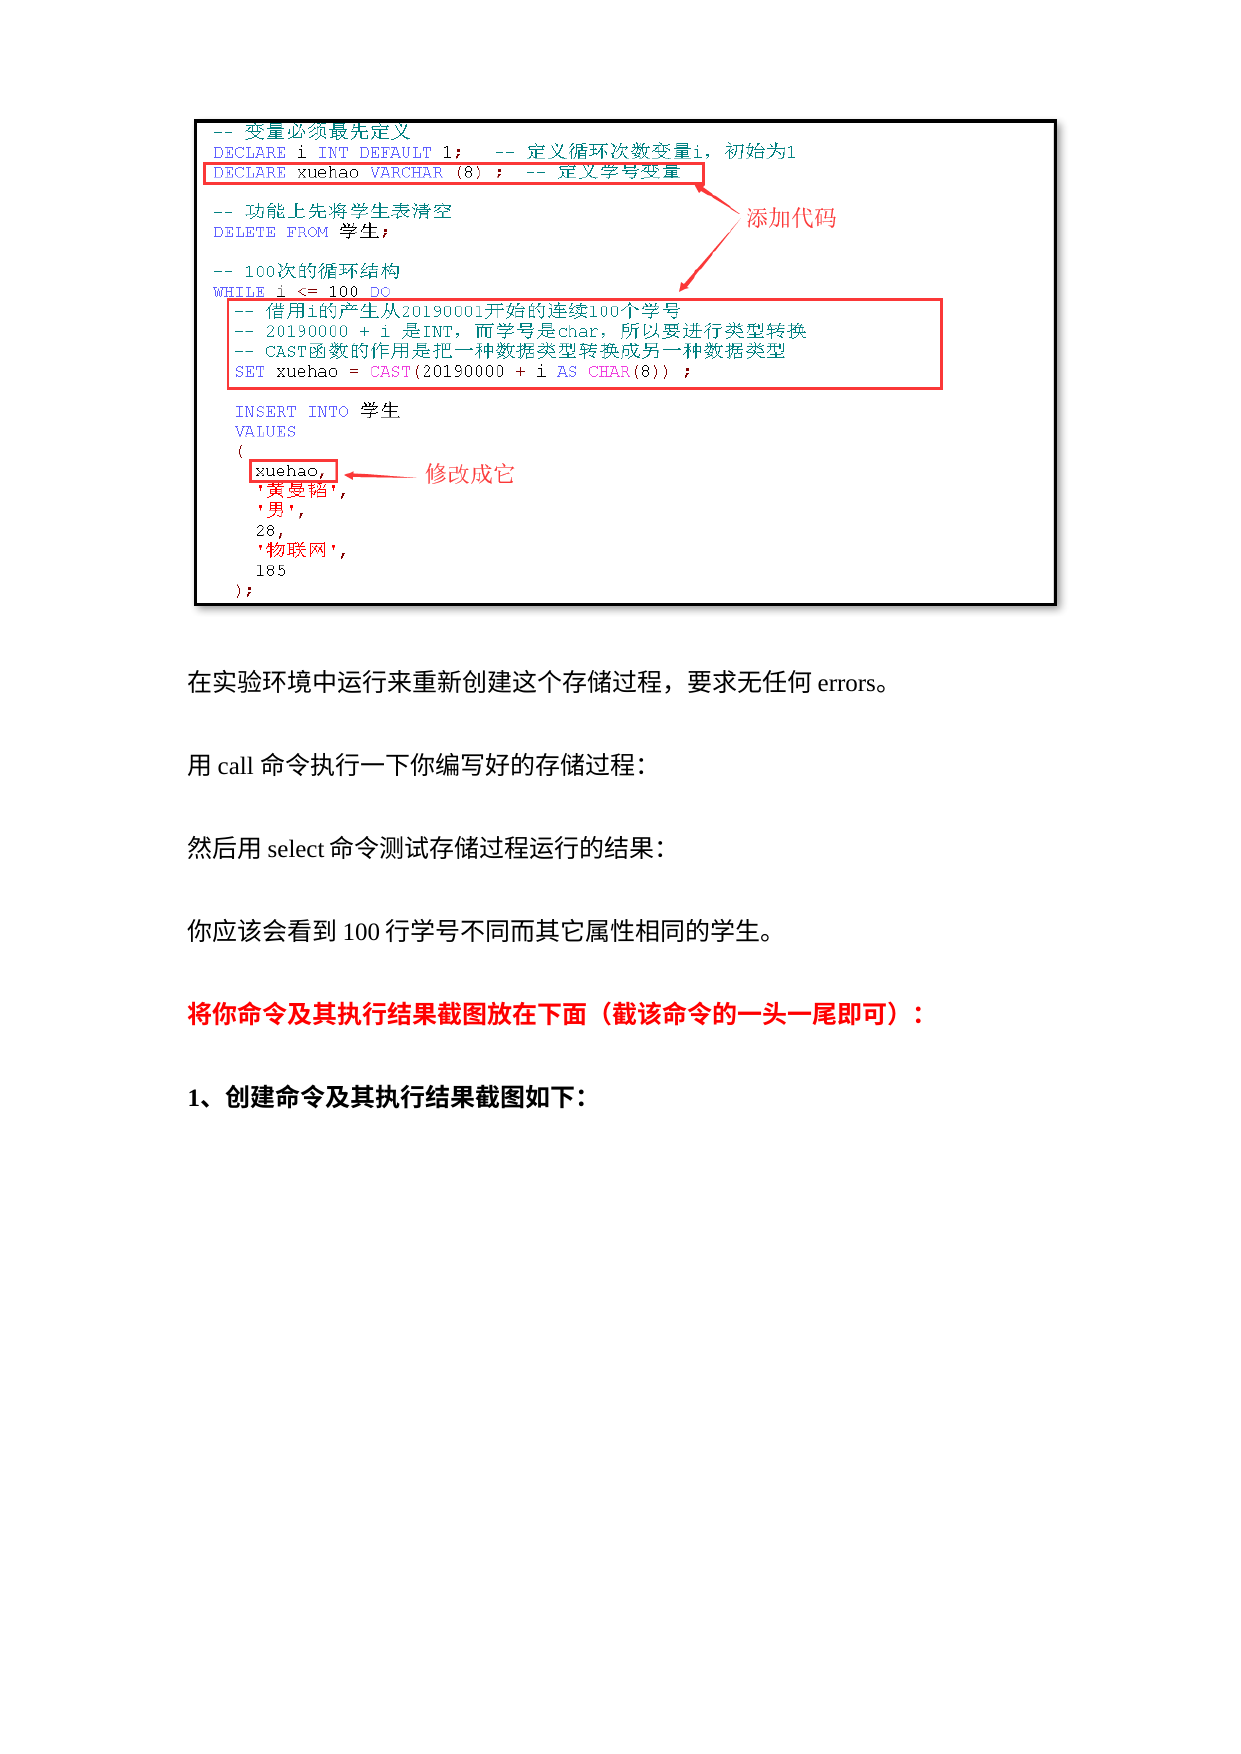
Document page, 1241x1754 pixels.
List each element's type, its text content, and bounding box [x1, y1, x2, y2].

text 将你命令及其执行结果截图放在下面（截该命令的一头一尾即可）： [187, 980, 1053, 1045]
text 1、创建命令及其执行结果截图如下： [187, 1063, 1053, 1128]
text 然后用select命令测试存储过程运行的结果： [187, 814, 1053, 879]
text 用call 命令执行一下你编写好的存储过程： [187, 731, 1053, 796]
picture [197, 123, 1054, 603]
text 在实验环境中运行来重新创建这个存储过程，要求无任何errors。 [187, 648, 1053, 713]
text 你应该会看到100行学号不同而其它属性相同的学生。 [187, 897, 1053, 962]
